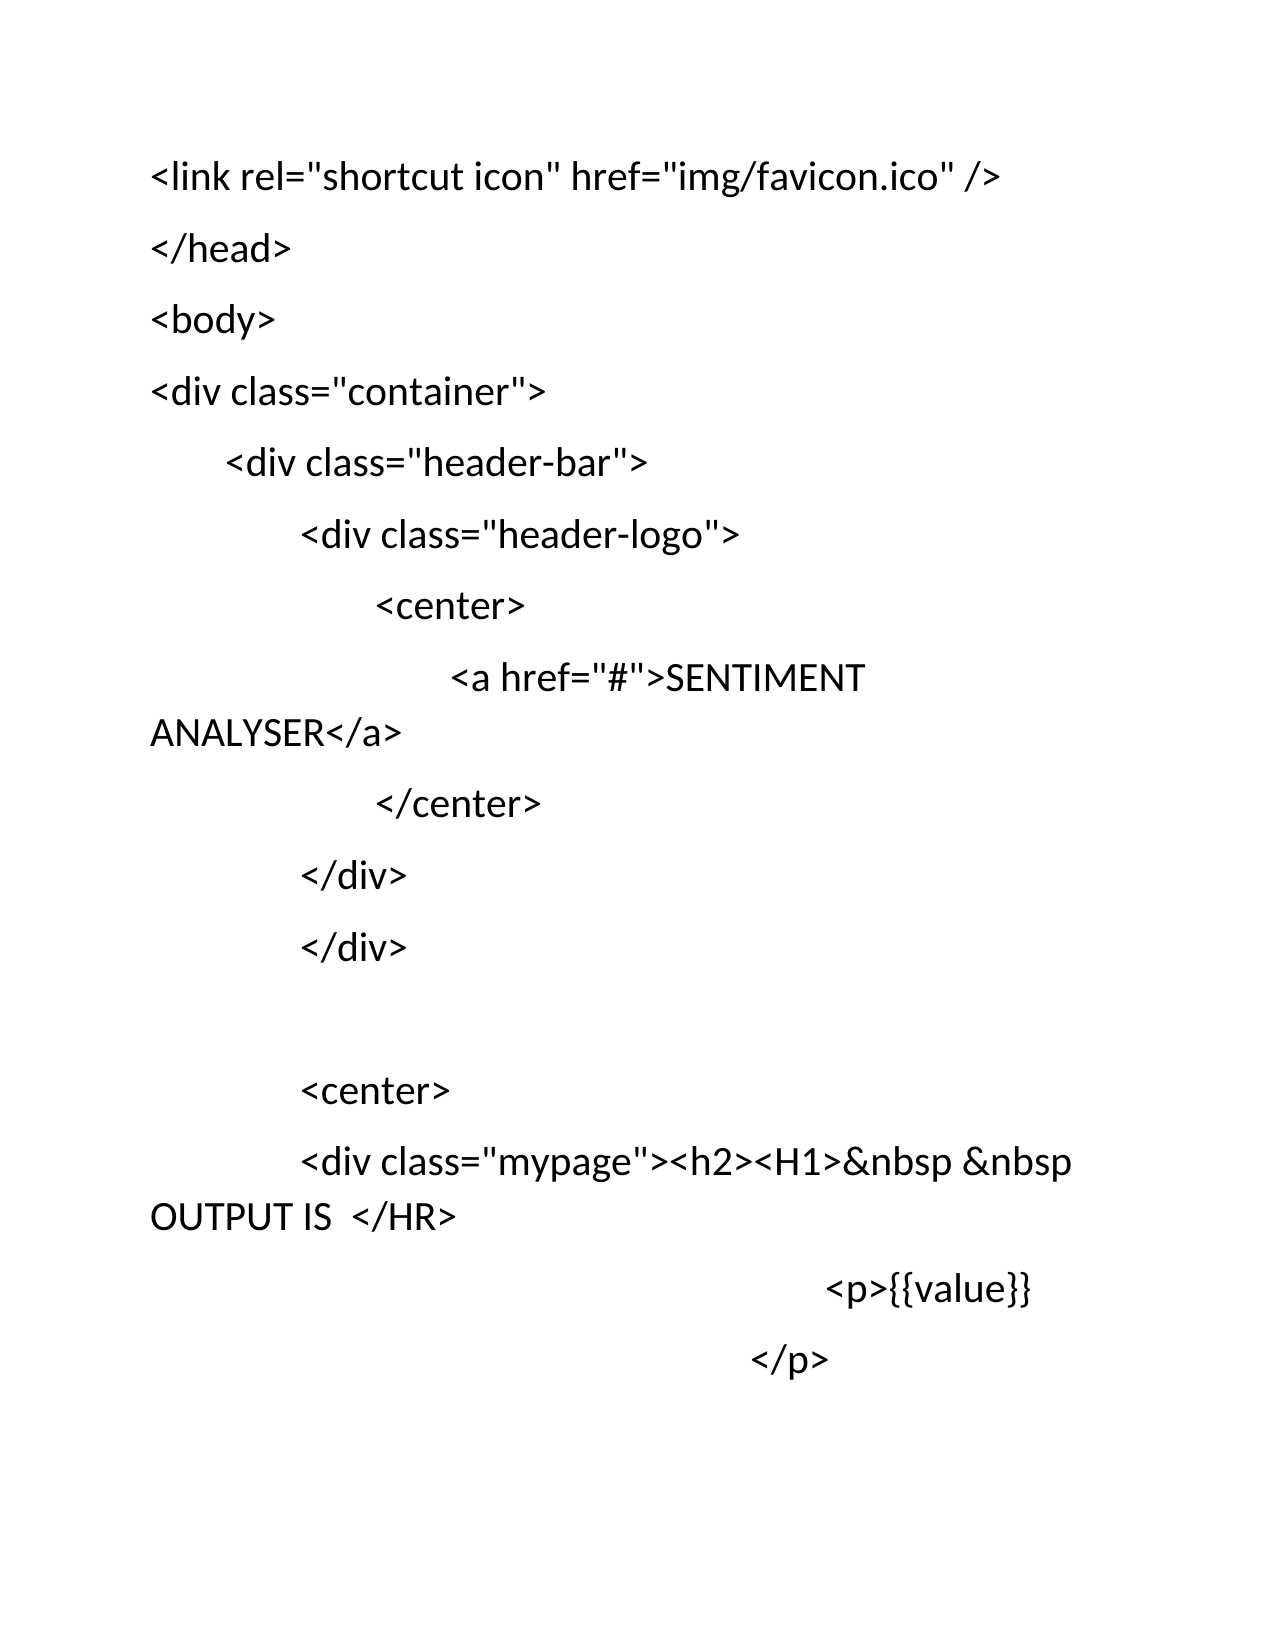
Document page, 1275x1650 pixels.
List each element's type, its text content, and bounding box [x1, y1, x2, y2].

text </center> [150, 777, 1125, 828]
text </div> [150, 849, 1125, 900]
text <div class="header-bar"> [150, 436, 1125, 487]
text <div class="mypage"><h2><H1>&nbsp &nbsp OUTPUT IS </HR> [150, 1135, 1125, 1241]
text </head> [150, 222, 1125, 272]
text </p> [150, 1333, 1125, 1384]
text <a href="#">SENTIMENT ANALYSER</a> [150, 651, 1125, 757]
text <center> [150, 579, 1125, 630]
text <p>{{value}} [150, 1262, 1125, 1312]
text <div class="container"> [150, 365, 1125, 416]
text <link rel="shortcut icon" href="img/favicon.ico" /> [150, 150, 1125, 201]
text <div class="header-logo"> [150, 508, 1125, 559]
text <body> [150, 293, 1125, 344]
text </div> [150, 921, 1125, 971]
text <center> [150, 1064, 1125, 1114]
